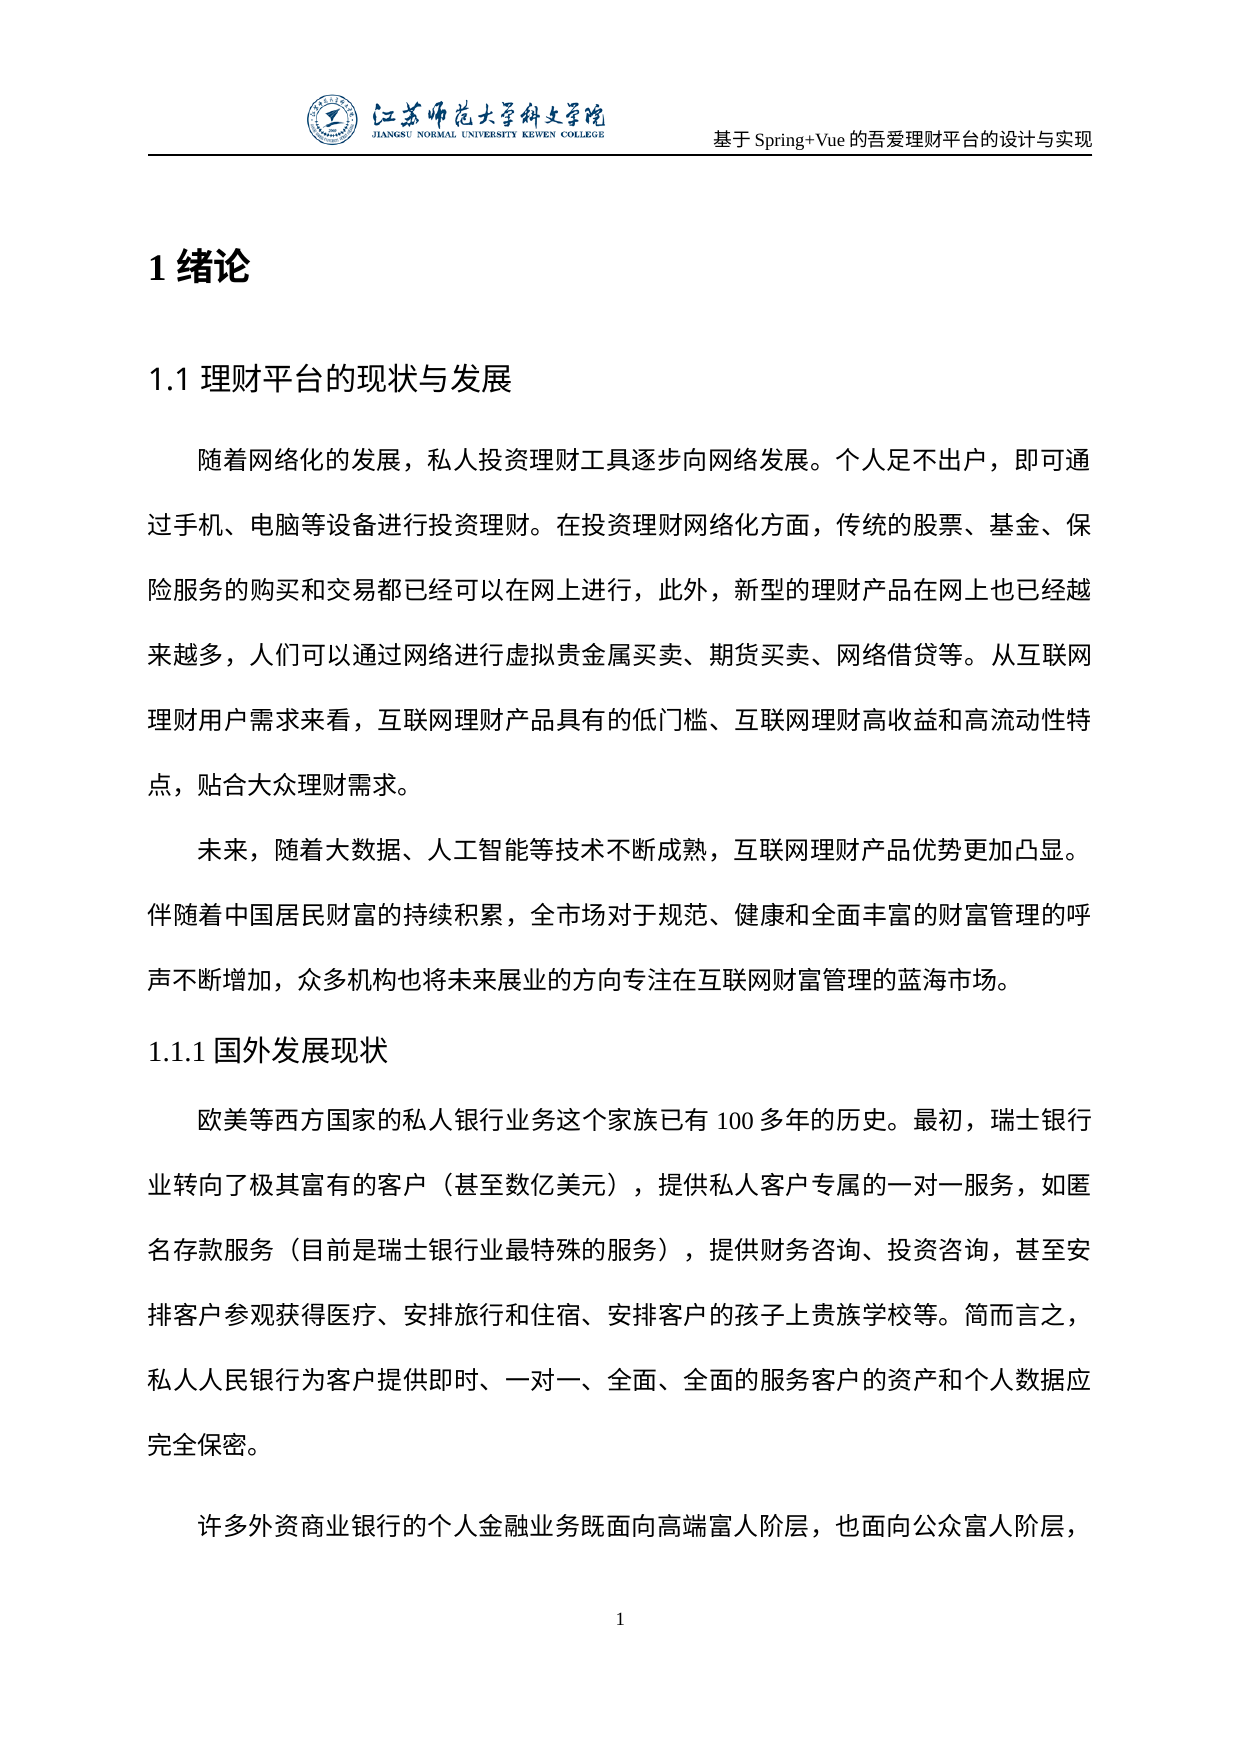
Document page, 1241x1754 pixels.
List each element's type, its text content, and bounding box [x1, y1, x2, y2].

text 未来，随着大数据、人工智能等技术不断成熟，互联网理财产品优势更加凸显。伴随着中国居民财富的持续积累，全市场对于规范、健康和全面丰富的财富管理的呼声不断增加，众多机构也将未来展业的方向专注在互联网财富管理的蓝海市场。 [148, 816, 1092, 1011]
text 1 绪论 [148, 231, 1092, 296]
picture [292, 88, 620, 147]
text 欧美等西方国家的私人银行业务这个家族已有100多年的历史。最初，瑞士银行业转向了极其富有的客户（甚至数亿美元），提供私人客户专属的一对一服务，如匿名存款服务（目前是瑞士银行业最特殊的服务），提供财务咨询、投资咨询，甚至安排客户参观获得医疗、安排旅行和住宿、安排客户的孩子上贵族学校等。简而言之，私人人民银行为客户提供即时、一对一、全面、全面的服务客户的资产和个人数据应完全保密。 [148, 1086, 1092, 1476]
text 1.1.1 国外发展现状 [148, 1027, 1092, 1069]
text 许多外资商业银行的个人金融业务既面向高端富人阶层，也面向公众富人阶层，分别提供私人银行服务和VIP金融服务。例如，美林致力于数百万美元百万富翁提供私人银行服务，如财务咨询和信托，而资产不足100万美元的百万富翁富有的客户接受以优先和折扣为特征的VIP融资业务。 [148, 1492, 1092, 1557]
text 随着网络化的发展，私人投资理财工具逐步向网络发展。个人足不出户，即可通过手机、电脑等设备进行投资理财。在投资理财网络化方面，传统的股票、基金、保险服务的购买和交易都已经可以在网上进行，此外，新型的理财产品在网上也已经越来越多，人们可以通过网络进行虚拟贵金属买卖、期货买卖、网络借贷等。从互联网理财用户需求来看，互联网理财产品具有的低门槛、互联网理财高收益和高流动性特点，贴合大众理财需求。 [148, 426, 1092, 816]
subtitle 1.1 理财平台的现状与发展 [148, 345, 1092, 410]
